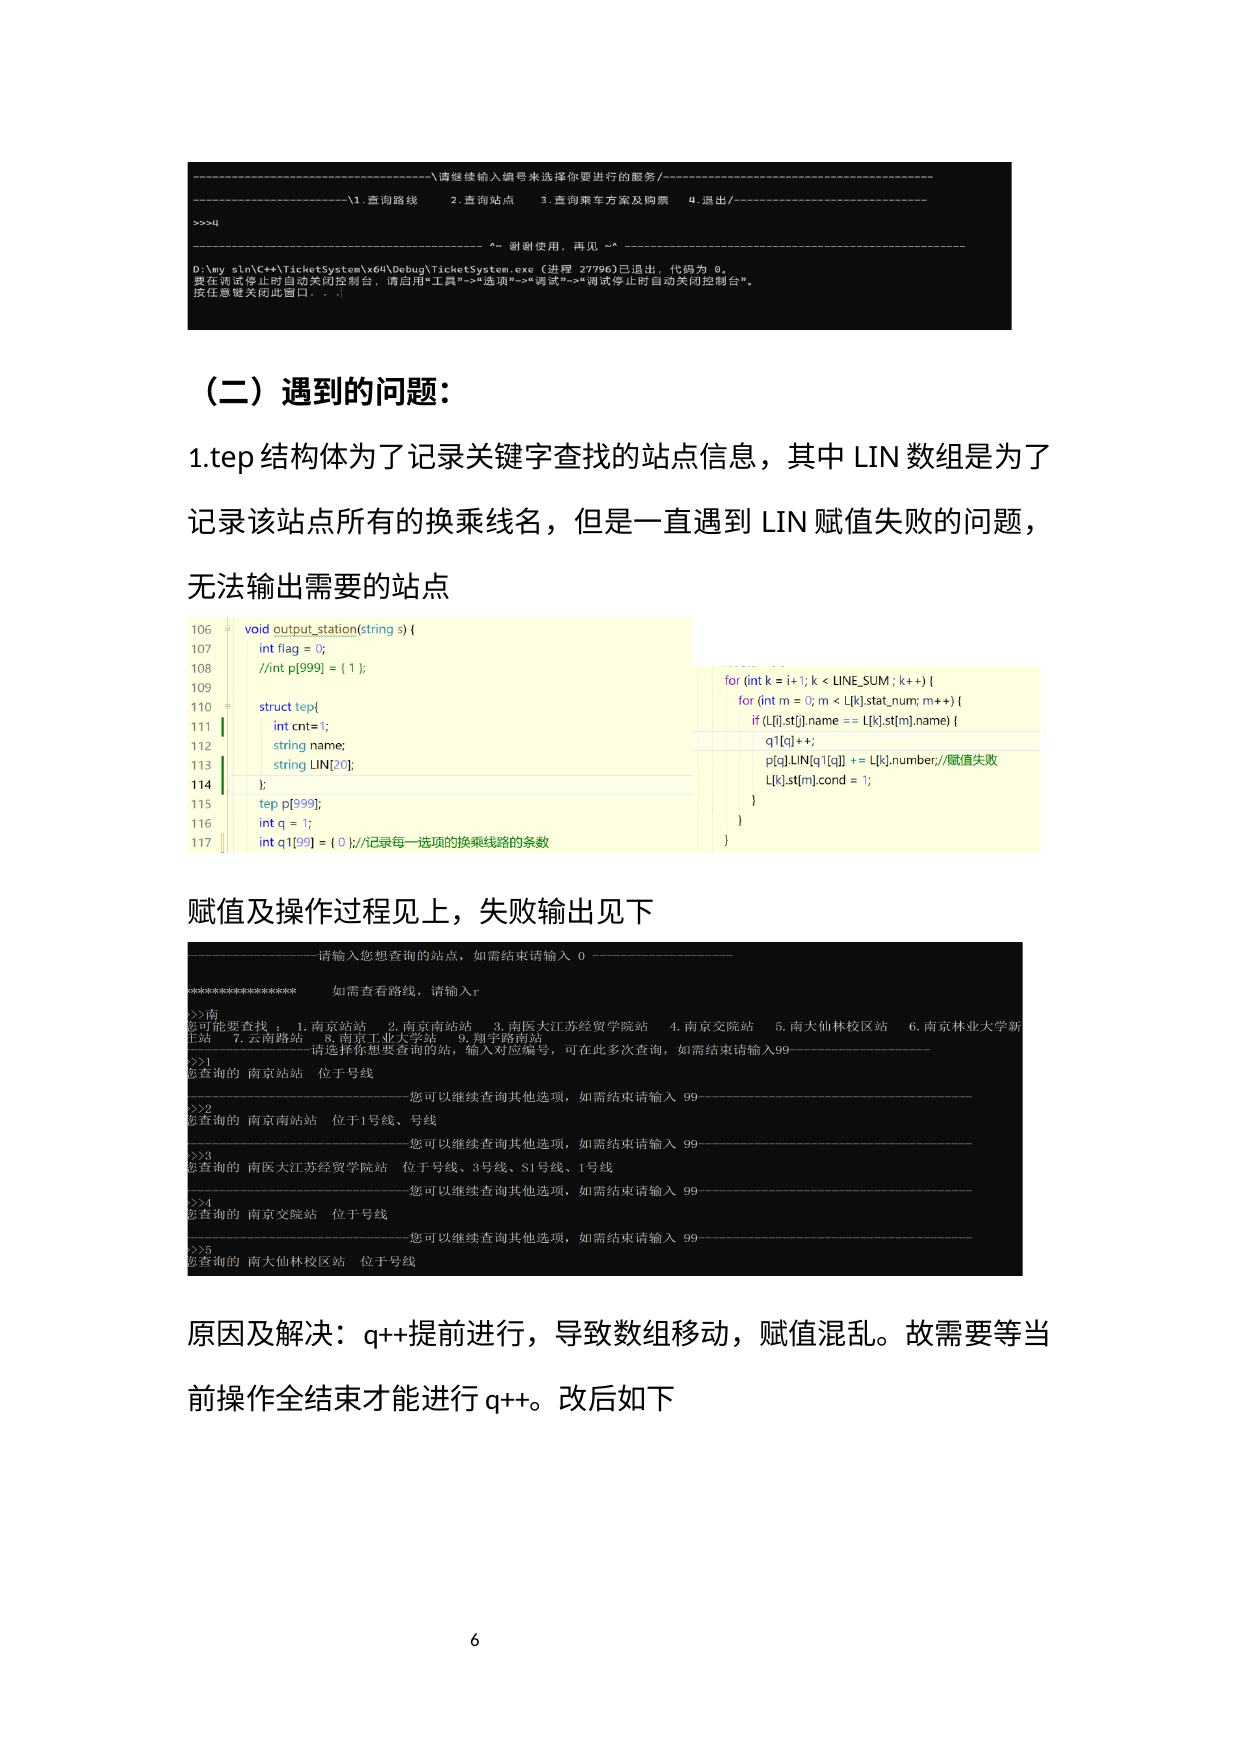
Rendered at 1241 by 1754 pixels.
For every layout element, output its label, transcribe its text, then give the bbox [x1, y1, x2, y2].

text 赋值及操作过程见上，失败输出见下 [187, 877, 1053, 942]
picture [187, 162, 1012, 330]
text 原因及解决：q++提前进行，导致数组移动，赋值混乱。故需要等当前操作全结束才能进行q++。改后如下 [187, 1299, 1053, 1429]
picture [187, 617, 1041, 853]
picture [187, 942, 1023, 1276]
text （二）遇到的问题： [187, 357, 1053, 422]
text 1.tep结构体为了记录关键字查找的站点信息，其中LIN数组是为了记录该站点所有的换乘线名，但是一直遇到LIN赋值失败的问题，无法输出需要的站点 [187, 422, 1053, 617]
